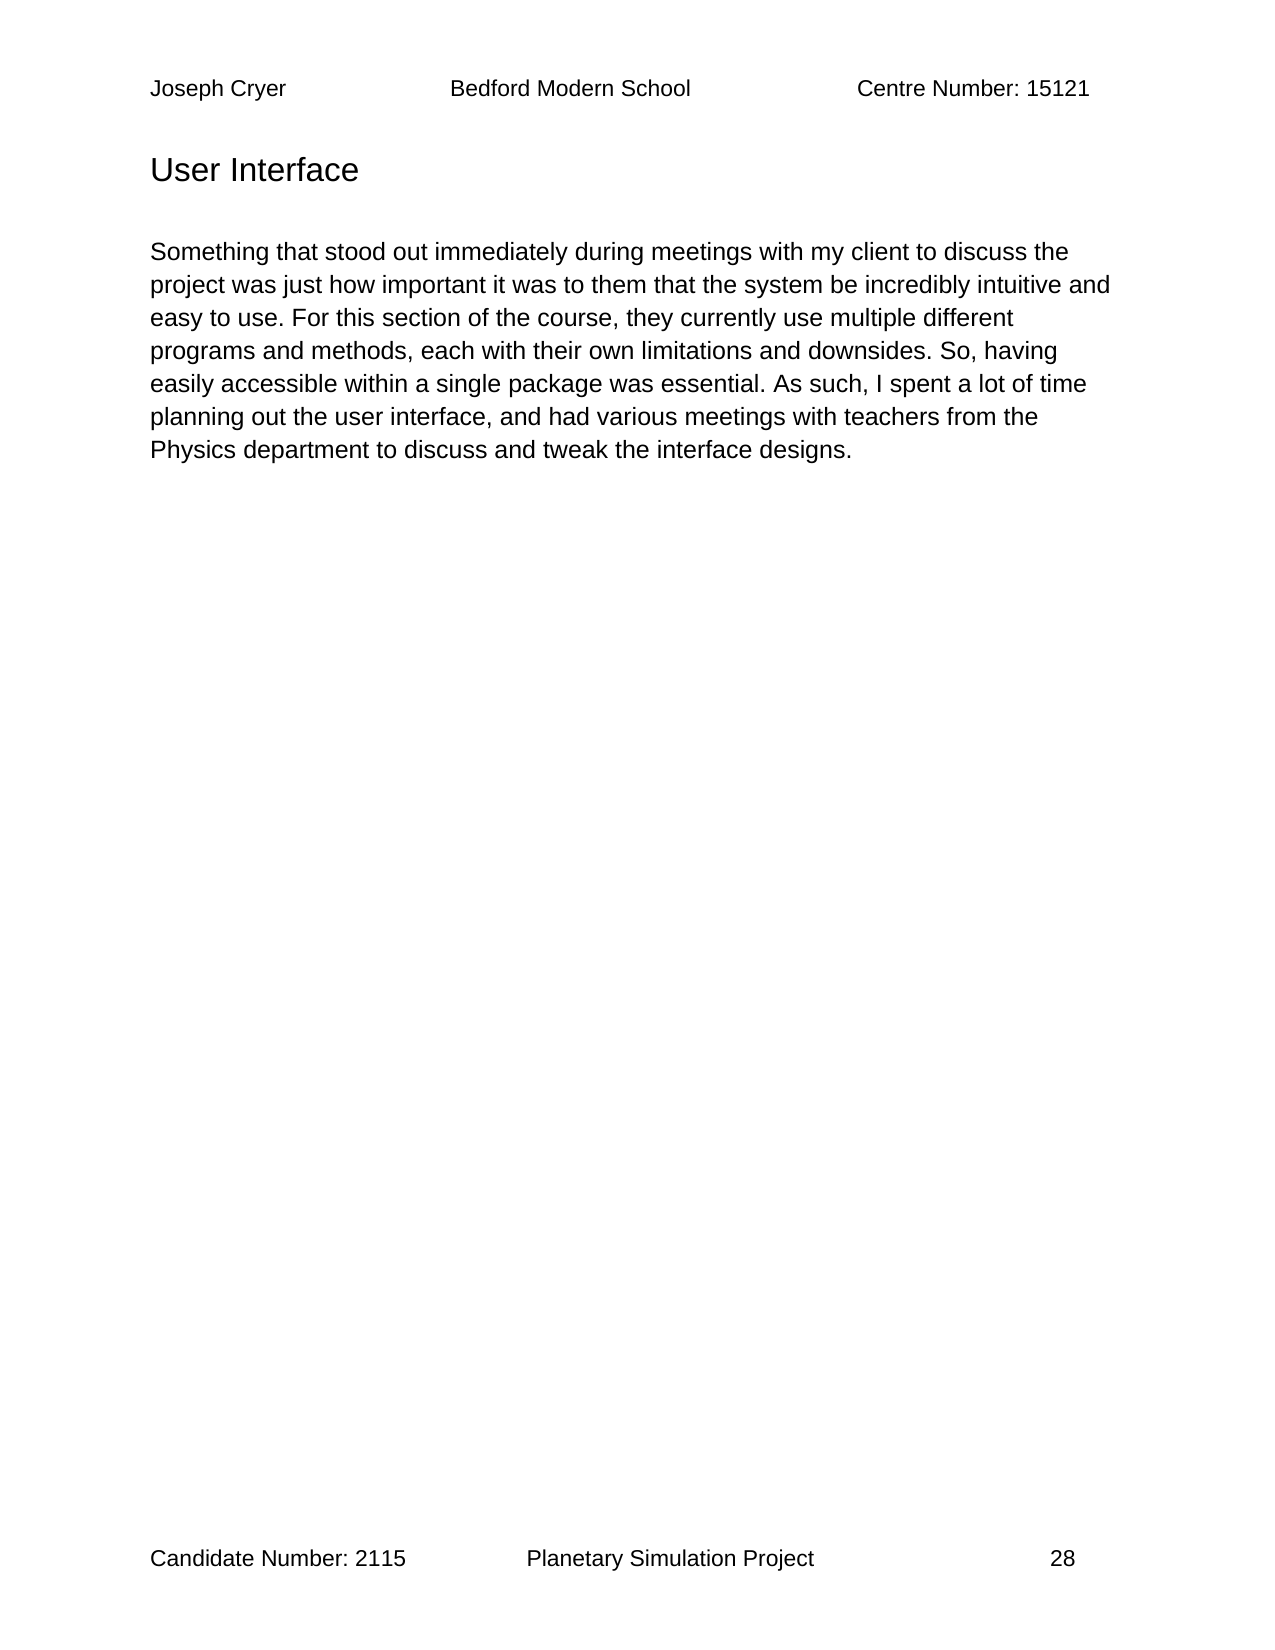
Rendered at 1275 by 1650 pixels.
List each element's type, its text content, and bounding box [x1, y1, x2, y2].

text Something that stood out immediately during meetings with my client to discuss the project was just how important it was to them that the system be incredibly intuitive and easy to use. For this section of the course, they currently use multiple different programs and methods, each with their own limitations and downsides. So, having easily accessible within a single package was essential. As such, I spent a lot of time planning out the user interface, and had various meetings with teachers from the Physics department to discuss and tweak the interface designs. [150, 237, 1125, 464]
subtitle User Interface [150, 150, 1125, 188]
